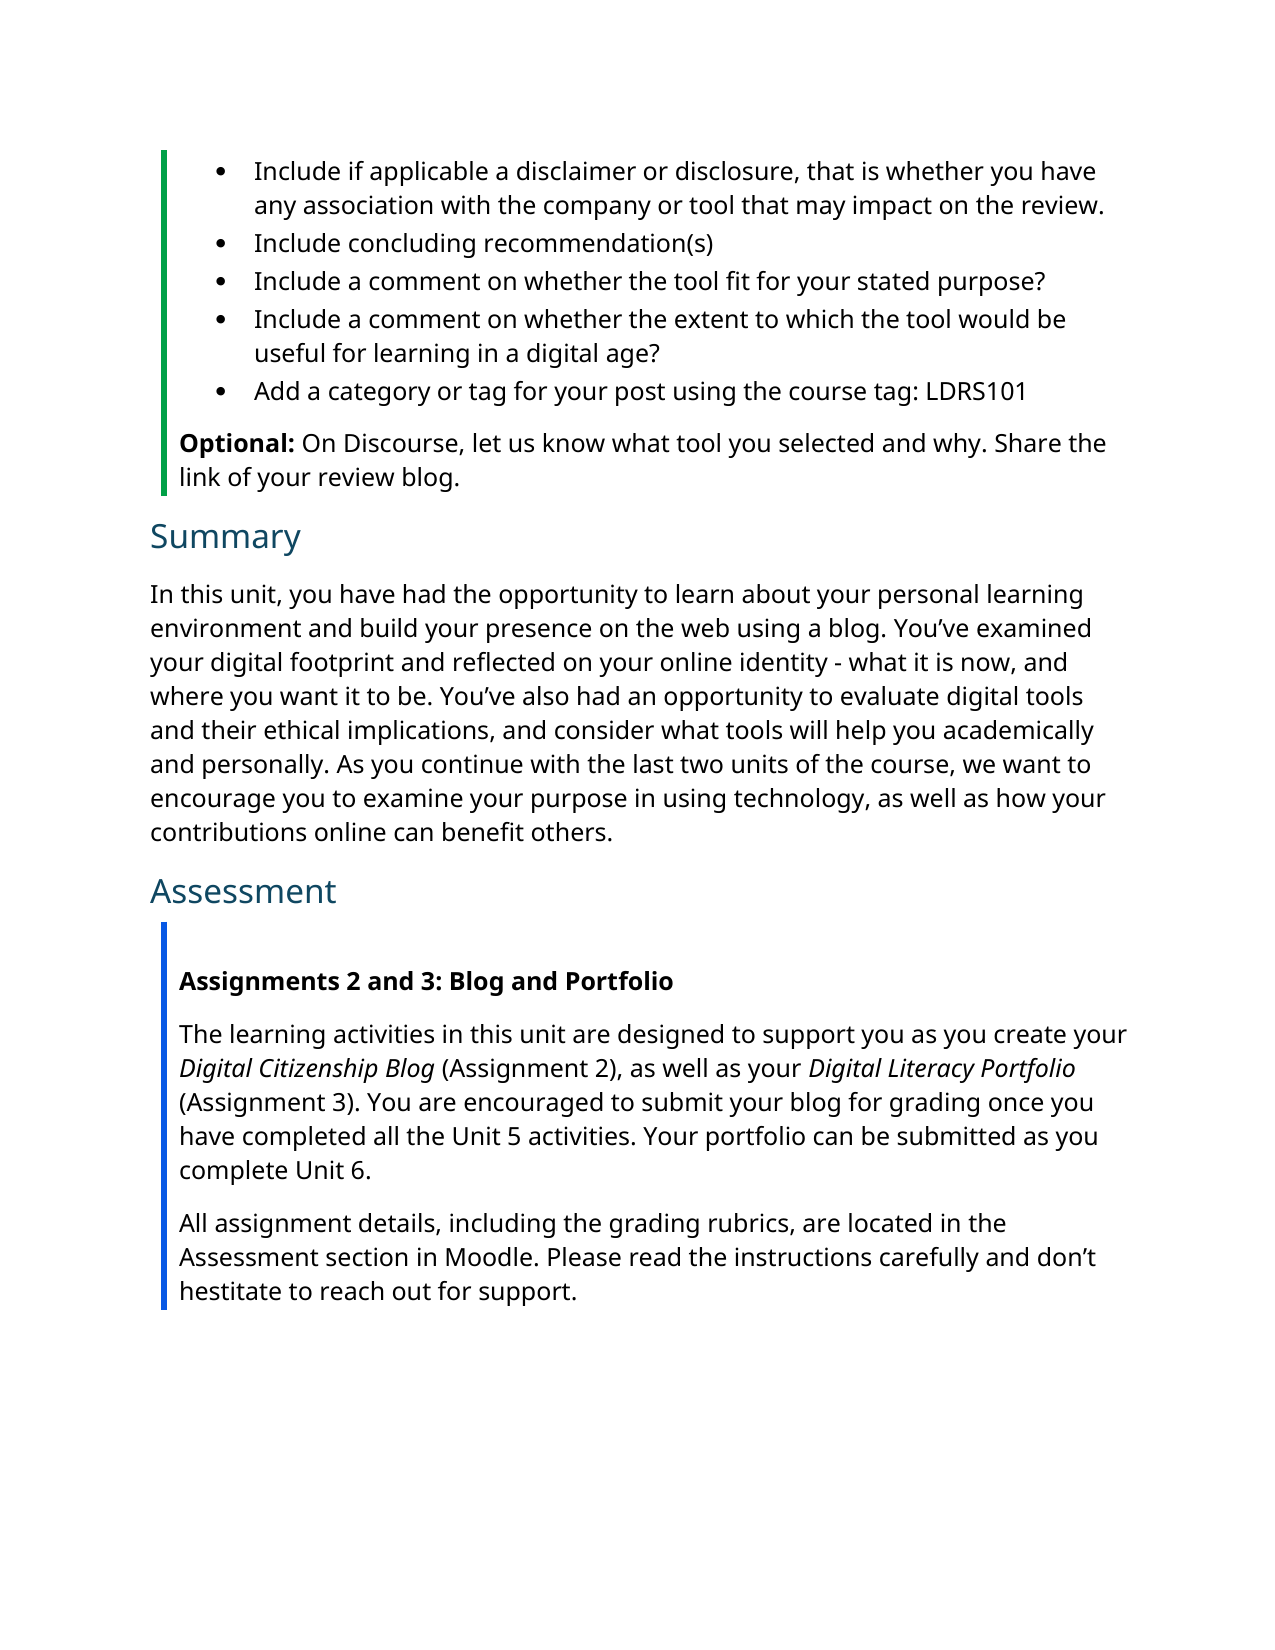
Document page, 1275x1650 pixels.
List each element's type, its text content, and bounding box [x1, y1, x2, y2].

subtitle Assessment [150, 868, 1125, 913]
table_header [167, 150, 1139, 496]
table_header Assignments 2 and 3: Blog and Portfolio The learning activities in this unit are designed to support you as you create your Digital Citizenship Blog (Assignment 2), as well as your Digital Literacy Portfolio (Assignment 3). You are encouraged to submit your blog for grading once you have completed all the Unit 5 activities. Your portfolio can be submitted as you complete Unit 6. All assignment details, including the grading rubrics, are located in the Assessment section in Moodle. Please read the instructions carefully and don’t hestitate to reach out for support. [167, 922, 1139, 1310]
text In this unit, you have had the opportunity to learn about your personal learning environment and build your presence on the web using a blog. You’ve examined your digital footprint and reflected on your online identity - what it is now, and where you want it to be. You’ve also had an opportunity to evaluate digital tools and their ethical implications, and consider what tools will help you academically and personally. As you continue with the last two units of the course, we want to encourage you to examine your purpose in using technology, as well as how your contributions online can benefit others. [150, 577, 1125, 849]
subtitle Summary [150, 512, 1125, 558]
